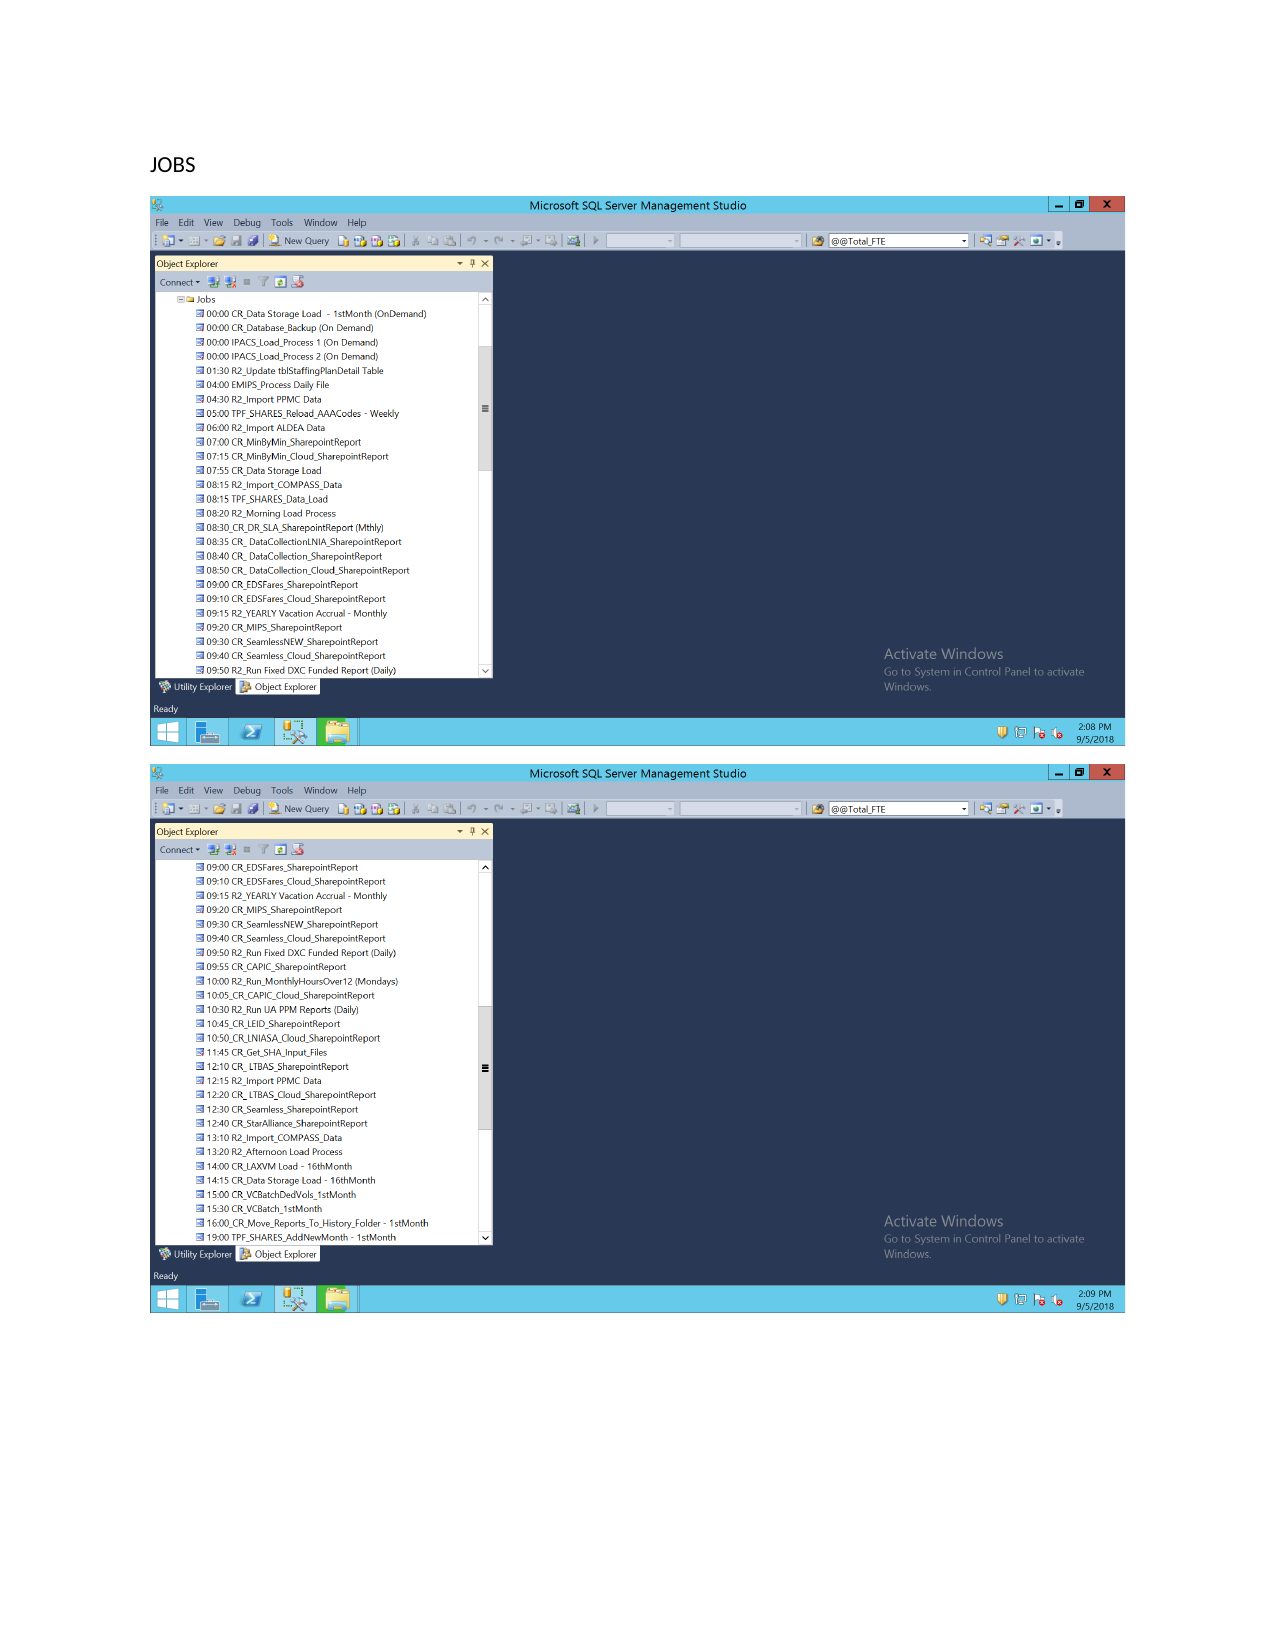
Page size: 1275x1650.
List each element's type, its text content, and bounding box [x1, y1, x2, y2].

picture [150, 196, 1125, 746]
text JOBS [150, 150, 1125, 178]
picture [150, 764, 1125, 1313]
